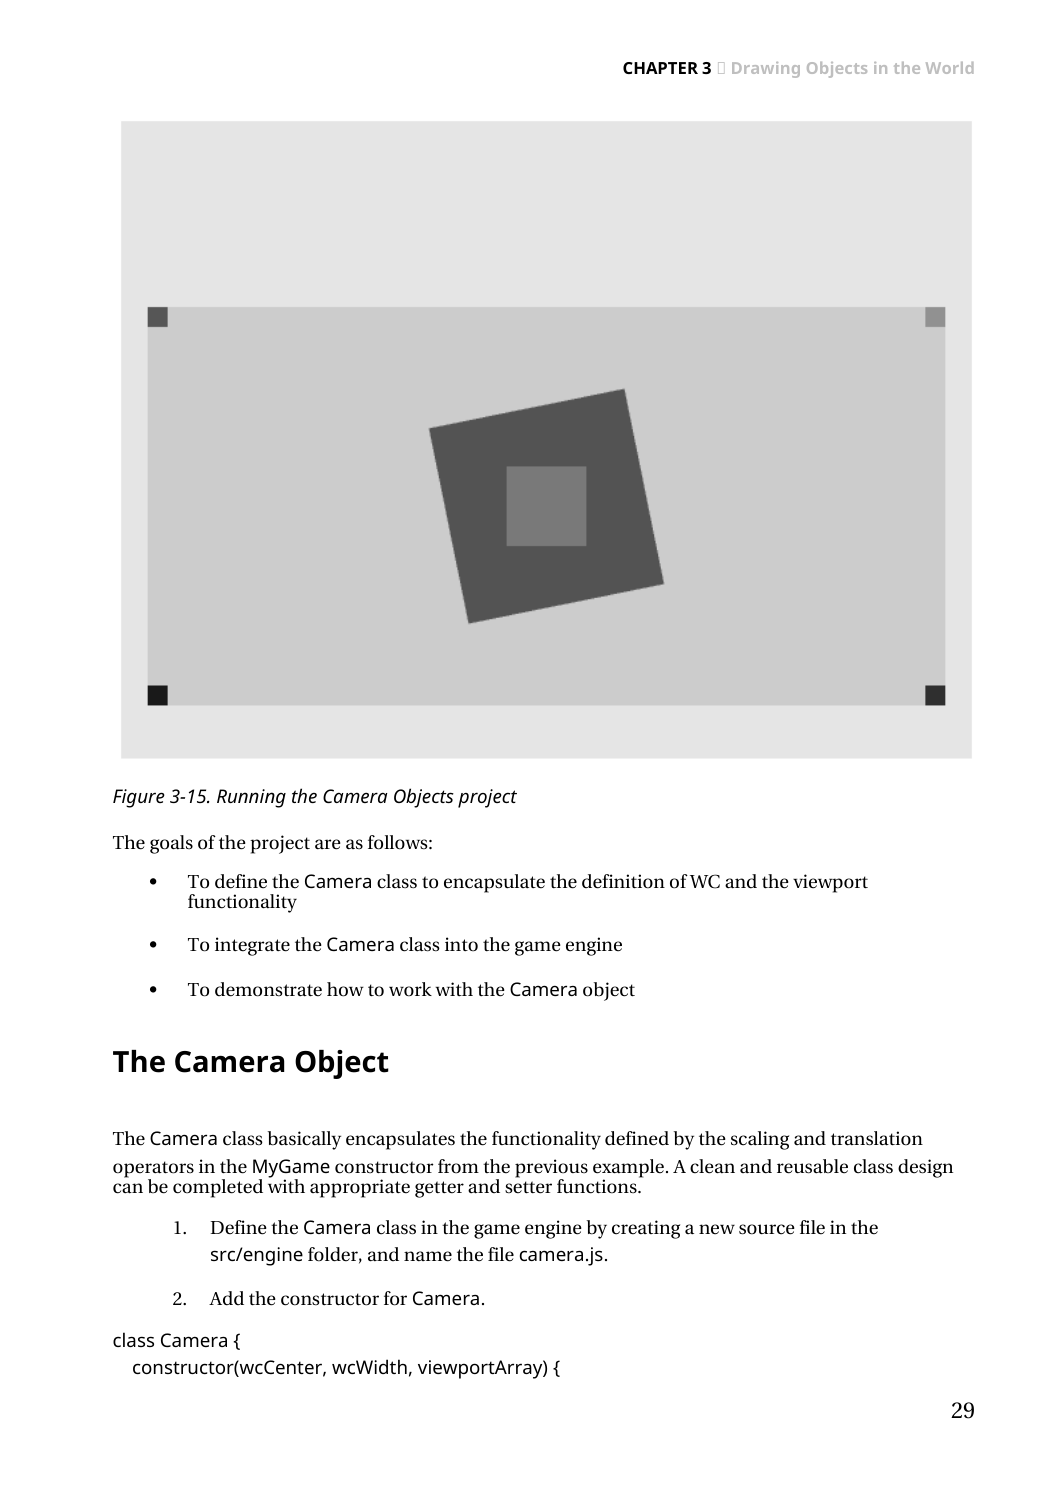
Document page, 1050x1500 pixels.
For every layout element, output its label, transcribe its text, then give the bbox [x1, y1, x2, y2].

subtitle The Camera Object [112, 1041, 975, 1081]
list Define the Camera class in the game engine by creating a new source file in the src/engine folder, and name the file camera.js. [172, 1212, 885, 1267]
text To define the Camera class to encapsulate the definition of WC and the viewport functionality [150, 868, 975, 914]
text Figure 3-15. Running the Camera Objects project [112, 783, 975, 808]
text constructor(wcCenter, wcWidth, viewportArray) { [112, 1354, 975, 1380]
list Add the constructor for Camera. [172, 1283, 885, 1310]
text To demonstrate how to work with the Camera object [150, 976, 975, 1001]
text To integrate the Camera class into the game engine [150, 932, 975, 957]
text The Camera class basically encapsulates the functionality defined by the scaling and translation operators in the MyGame constructor from the previous example. A clean and reusable class design can be completed with appropriate getter and setter functions. [112, 1125, 975, 1198]
text The goals of the project are as follows: [112, 835, 975, 854]
text class Camera { [112, 1327, 975, 1353]
